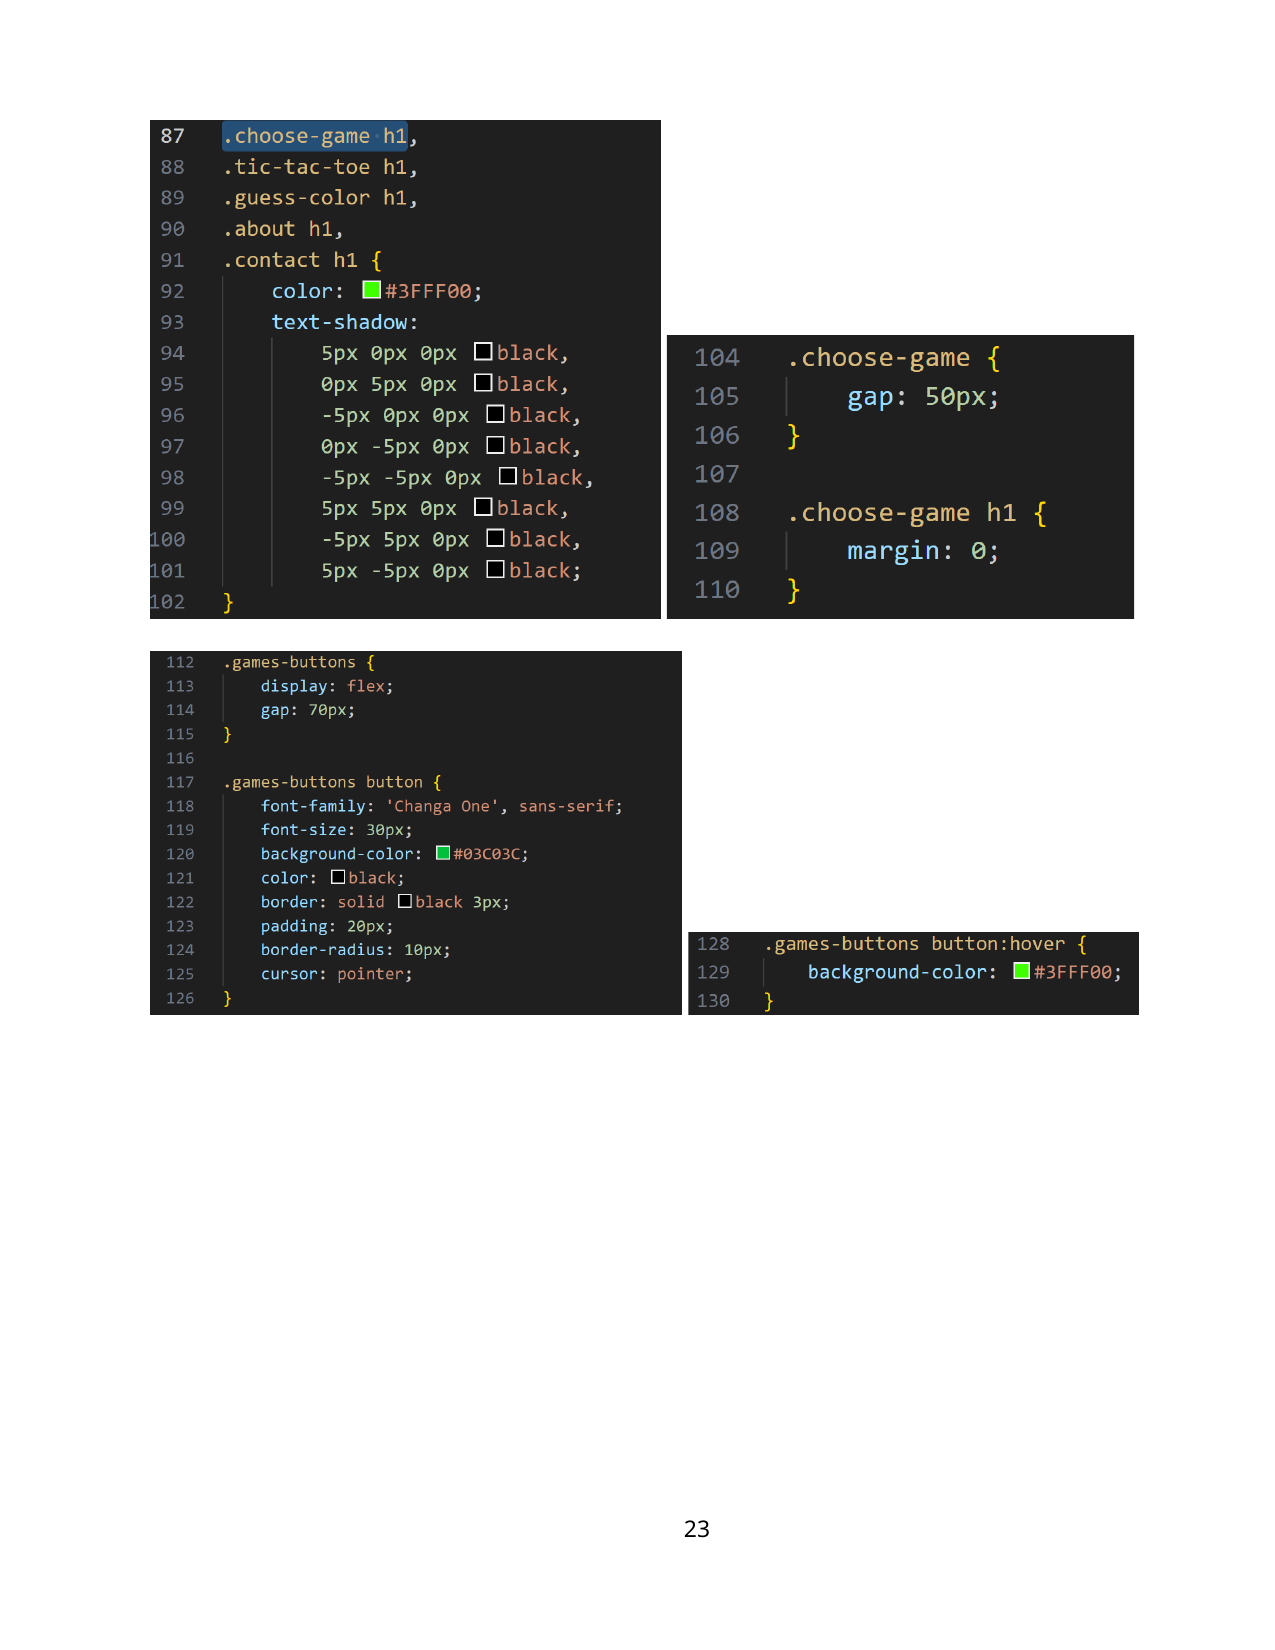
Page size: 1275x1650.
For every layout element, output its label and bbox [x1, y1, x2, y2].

picture [150, 120, 661, 619]
picture [688, 932, 1139, 1015]
picture [150, 651, 682, 1015]
picture [666, 335, 1135, 619]
